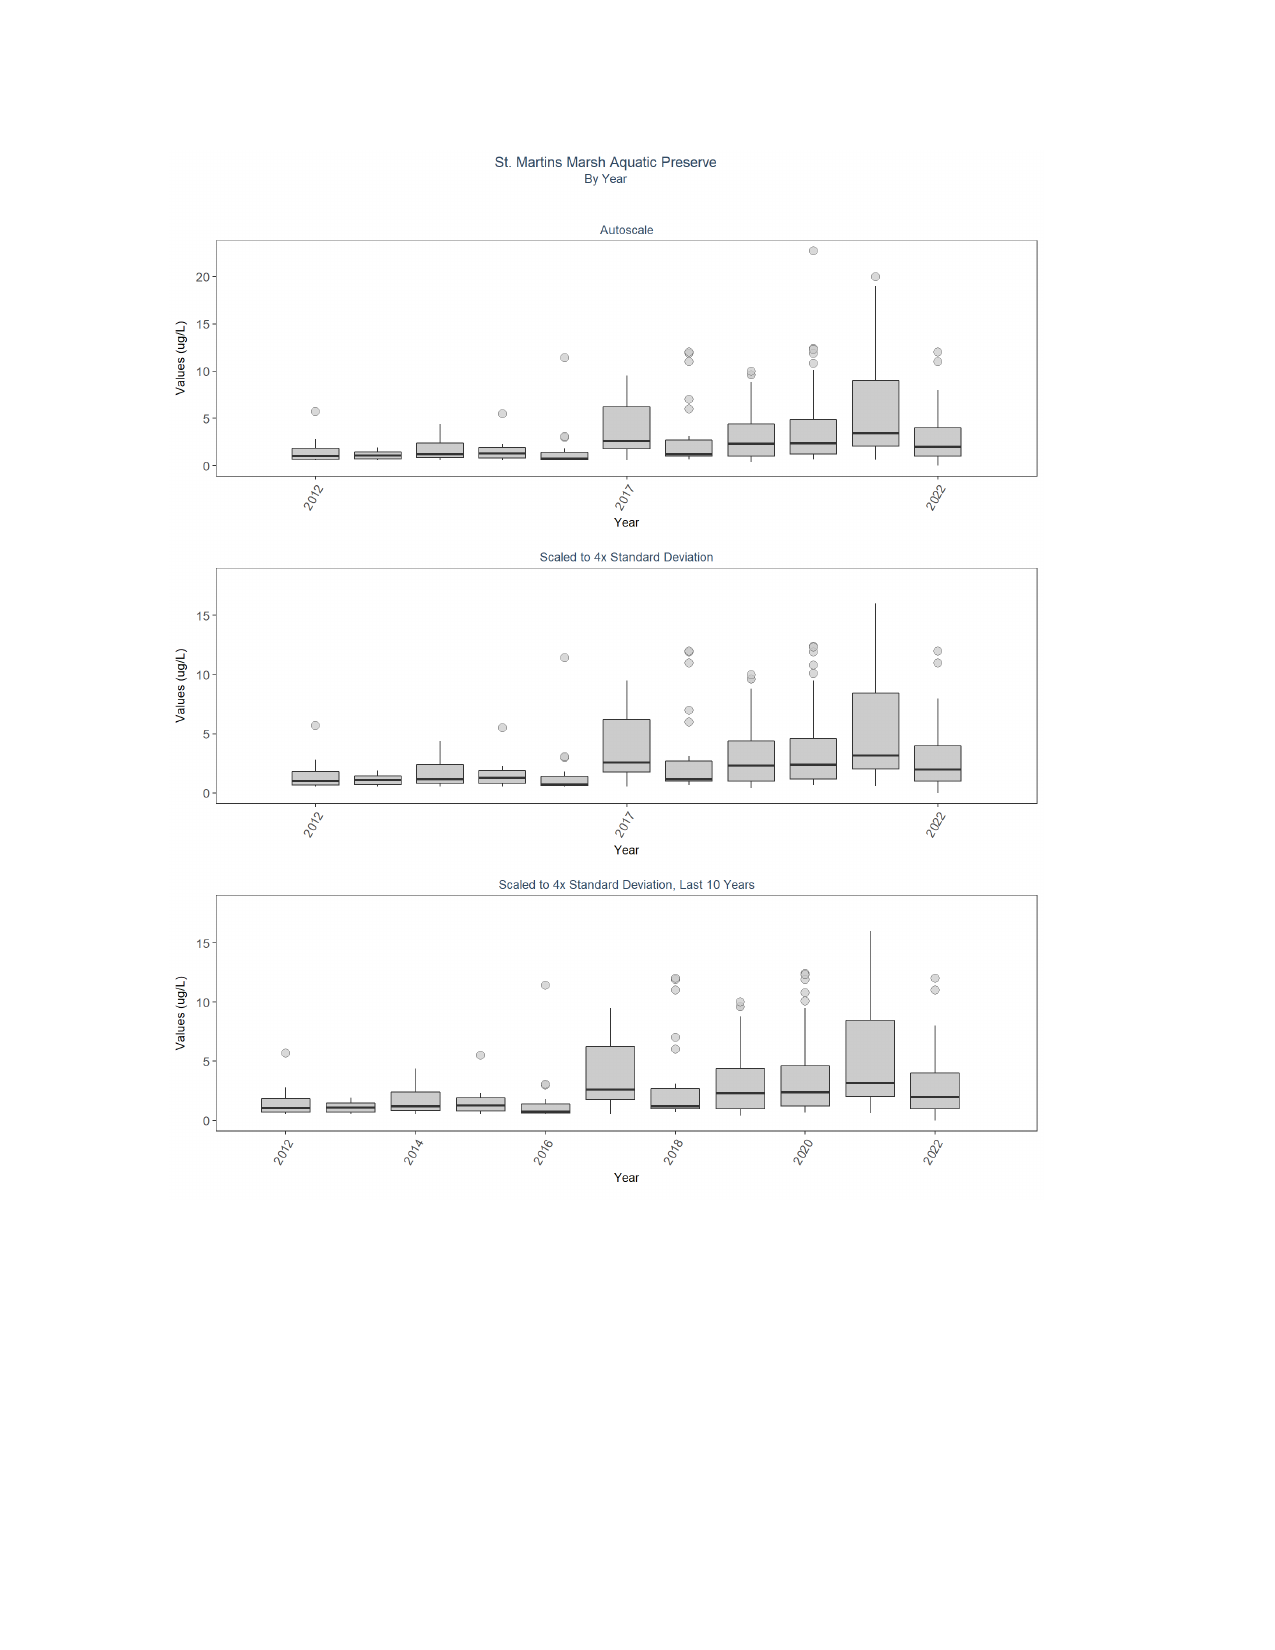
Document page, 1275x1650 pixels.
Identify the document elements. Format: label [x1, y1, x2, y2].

picture [168, 150, 1044, 1200]
